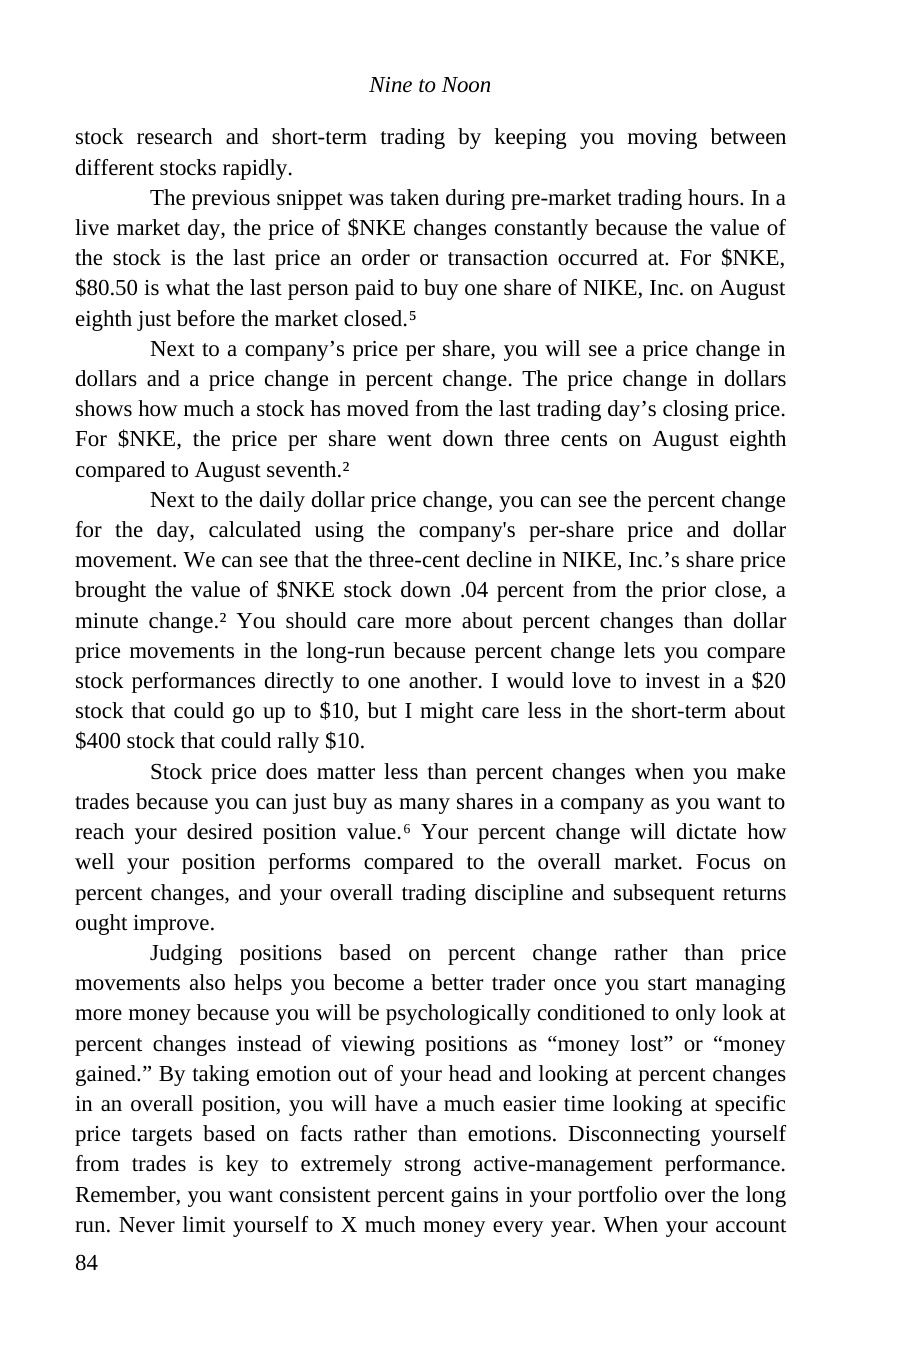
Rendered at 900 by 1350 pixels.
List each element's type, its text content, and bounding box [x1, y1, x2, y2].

text The previous snippet was taken during pre-market trading hours. In a live market day, the price of $NKE changes constantly because the value of the stock is the last price an order or transaction occurred at. For $NKE, $80.50 is what the last person paid to buy one share of NIKE, Inc. on August eighth just before the market closed.⁵ [75, 184, 787, 331]
text Next to a company’s price per share, you will see a price change in dollars and a price change in percent change. The price change in dollars shows how much a stock has moved from the last trading day’s closing price. For $NKE, the price per share went down three cents on August eighth compared to August seventh.² [75, 335, 787, 482]
text Next to the daily dollar price change, you can see the percent change for the day, calculated using the company's per-share price and dollar movement. We can see that the three-cent decline in NIKE, Inc.’s share price brought the value of $NKE stock down .04 percent from the prior close, a minute change.² You should care more about percent changes than dollar price movements in the long-run because percent change lets you compare stock performances directly to one another. I would love to invest in a $20 stock that could go up to $10, but I might care less in the short-term about $400 stock that could rally $10. [75, 486, 787, 754]
text Stock price does matter less than percent changes when you make trades because you can just buy as many shares in a company as you want to reach your desired position value.⁶ Your percent change will dictate how well your position performs compared to the overall market. Focus on percent changes, and your overall trading discipline and subsequent returns ought improve. [75, 758, 787, 935]
